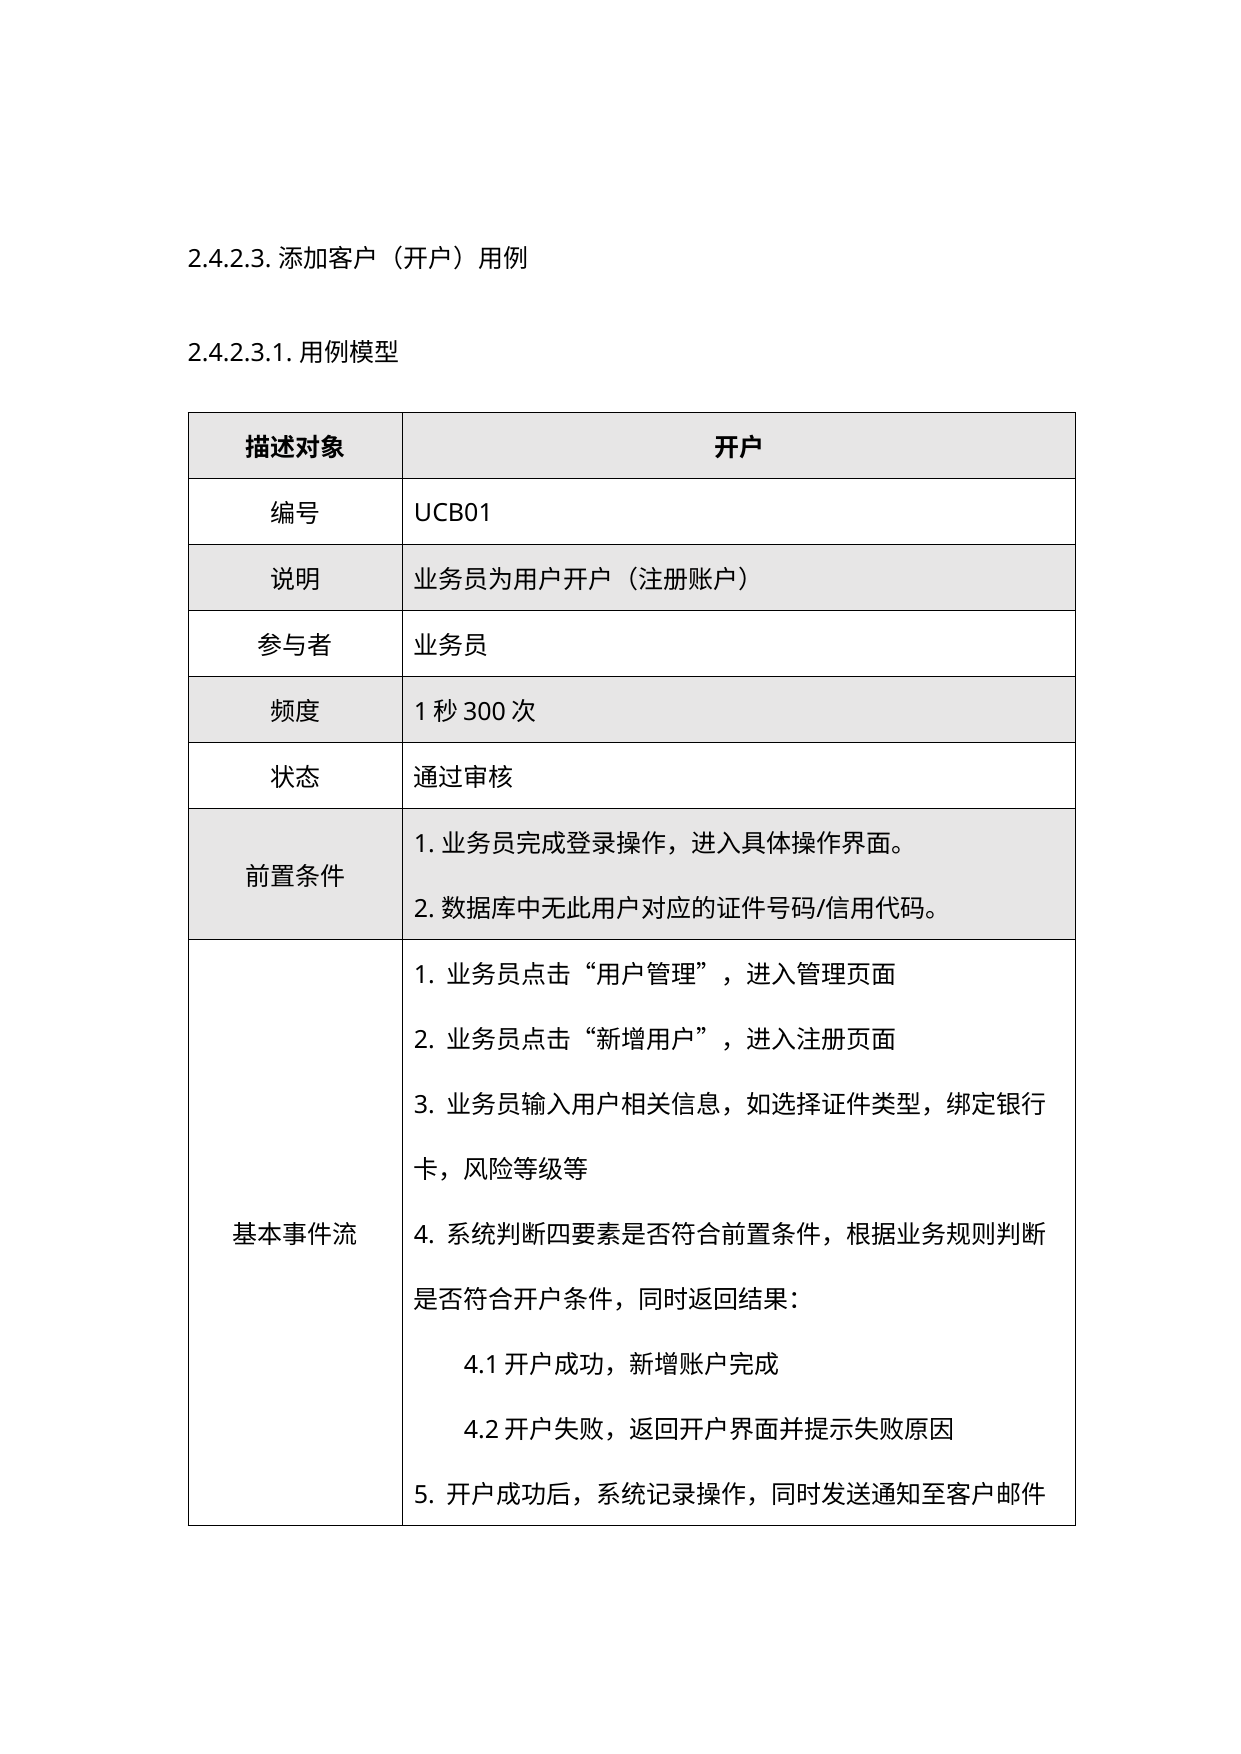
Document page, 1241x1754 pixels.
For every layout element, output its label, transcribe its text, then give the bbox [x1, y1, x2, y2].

table_cell 业务员为用户开户（注册账户） [403, 545, 1075, 610]
table_header 开户 [403, 413, 1075, 478]
table_cell UCB01 [403, 479, 1075, 544]
table_cell 1秒300次 [403, 677, 1075, 742]
table_cell 状态 [189, 743, 402, 808]
table_cell 通过审核 [403, 743, 1075, 808]
table_cell 基本事件流 [189, 940, 402, 1525]
table_cell 说明 [189, 545, 402, 610]
table_cell 编号 [189, 479, 402, 544]
table_header 描述对象 [189, 413, 402, 478]
table_cell 前置条件 [189, 809, 402, 939]
table_cell 业务员点击“用户管理”，进入管理页面 业务员点击“新增用户”，进入注册页面 业务员输入用户相关信息，如选择证件类型，绑定银行卡，风险等级等 系统判断四要素是否符合前置条件，根据业务规则判断是否符合开户条件，同时返回结果： 4.1开户成功，新增账户完成 4.2开户失败，返回开户界面并提示失败原因 开户成功后，系统记录操作，同时发送通知至客户邮件 [403, 940, 1075, 1525]
table_cell 业务员完成登录操作，进入具体操作界面。 数据库中无此用户对应的证件号码/信用代码。 [403, 809, 1075, 939]
text 2.4.2.3. 添加客户（开户）用例 [187, 224, 1053, 289]
text 2.4.2.3.1. 用例模型 [187, 318, 1053, 383]
table_cell 业务员 [403, 611, 1075, 676]
table_cell 频度 [189, 677, 402, 742]
table_cell 参与者 [189, 611, 402, 676]
